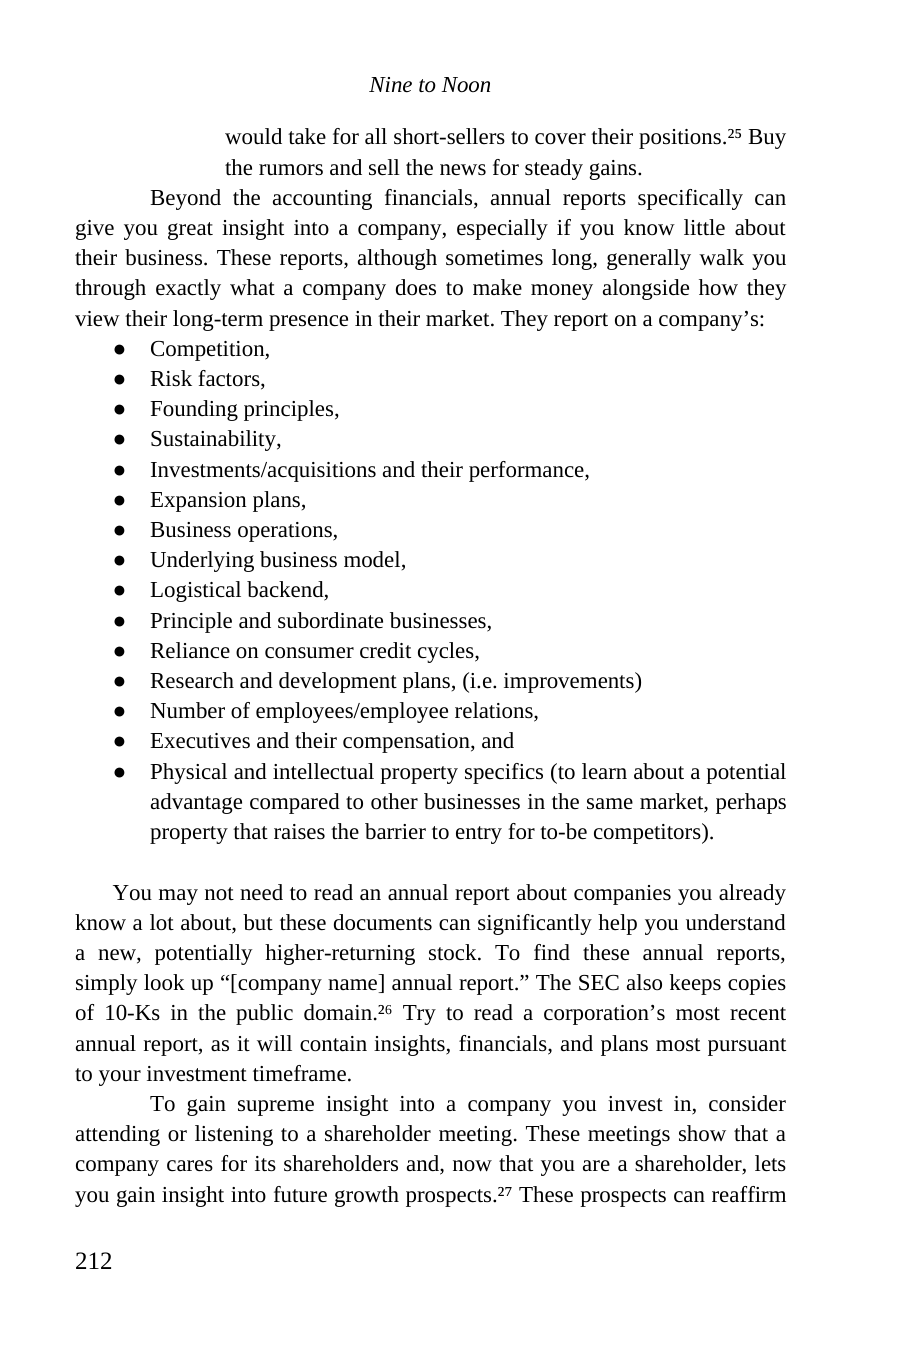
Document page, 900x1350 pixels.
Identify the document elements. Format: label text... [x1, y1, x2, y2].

list Logistical backend, [112, 577, 787, 603]
list Reliance on consumer credit cycles, [112, 637, 787, 663]
list Principle and subordinate businesses, [112, 607, 787, 633]
list Founding principles, [112, 395, 787, 422]
list Investments/acquisitions and their performance, [112, 456, 787, 482]
list Physical and intellectual property specifics (to learn about a potential advantage compared to other businesses in the same market, perhaps property that raises the barrier to entry for to-be competitors). [112, 758, 787, 844]
list Competition, [112, 335, 787, 361]
list Sustainability, [112, 426, 787, 452]
list Risk factors, [112, 365, 787, 391]
list Executives and their compensation, and [112, 728, 787, 754]
text Beyond the accounting financials, annual reports specifically can give you great insight into a company, especially if you know little about their business. These reports, although sometimes long, generally walk you through exactly what a company does to make money alongside how they view their long-term presence in their market. They report on a company’s: [75, 184, 787, 331]
list Underlying business model, [112, 546, 787, 573]
list Research and development plans, (i.e. improvements) [112, 667, 787, 693]
list Number of employees/employee relations, [112, 697, 787, 724]
text You may not need to read an annual report about companies you already know a lot about, but these documents can significantly help you understand a new, potentially higher-returning stock. To find these annual reports, simply look up “[company name] annual report.” The SEC also keeps copies of 10-Ks in the public domain.²⁶ Try to read a corporation’s most recent annual report, as it will contain insights, financials, and plans most pursuant to your investment timeframe. [75, 879, 787, 1086]
list Business operations, [112, 516, 787, 542]
list Expansion plans, [112, 486, 787, 512]
